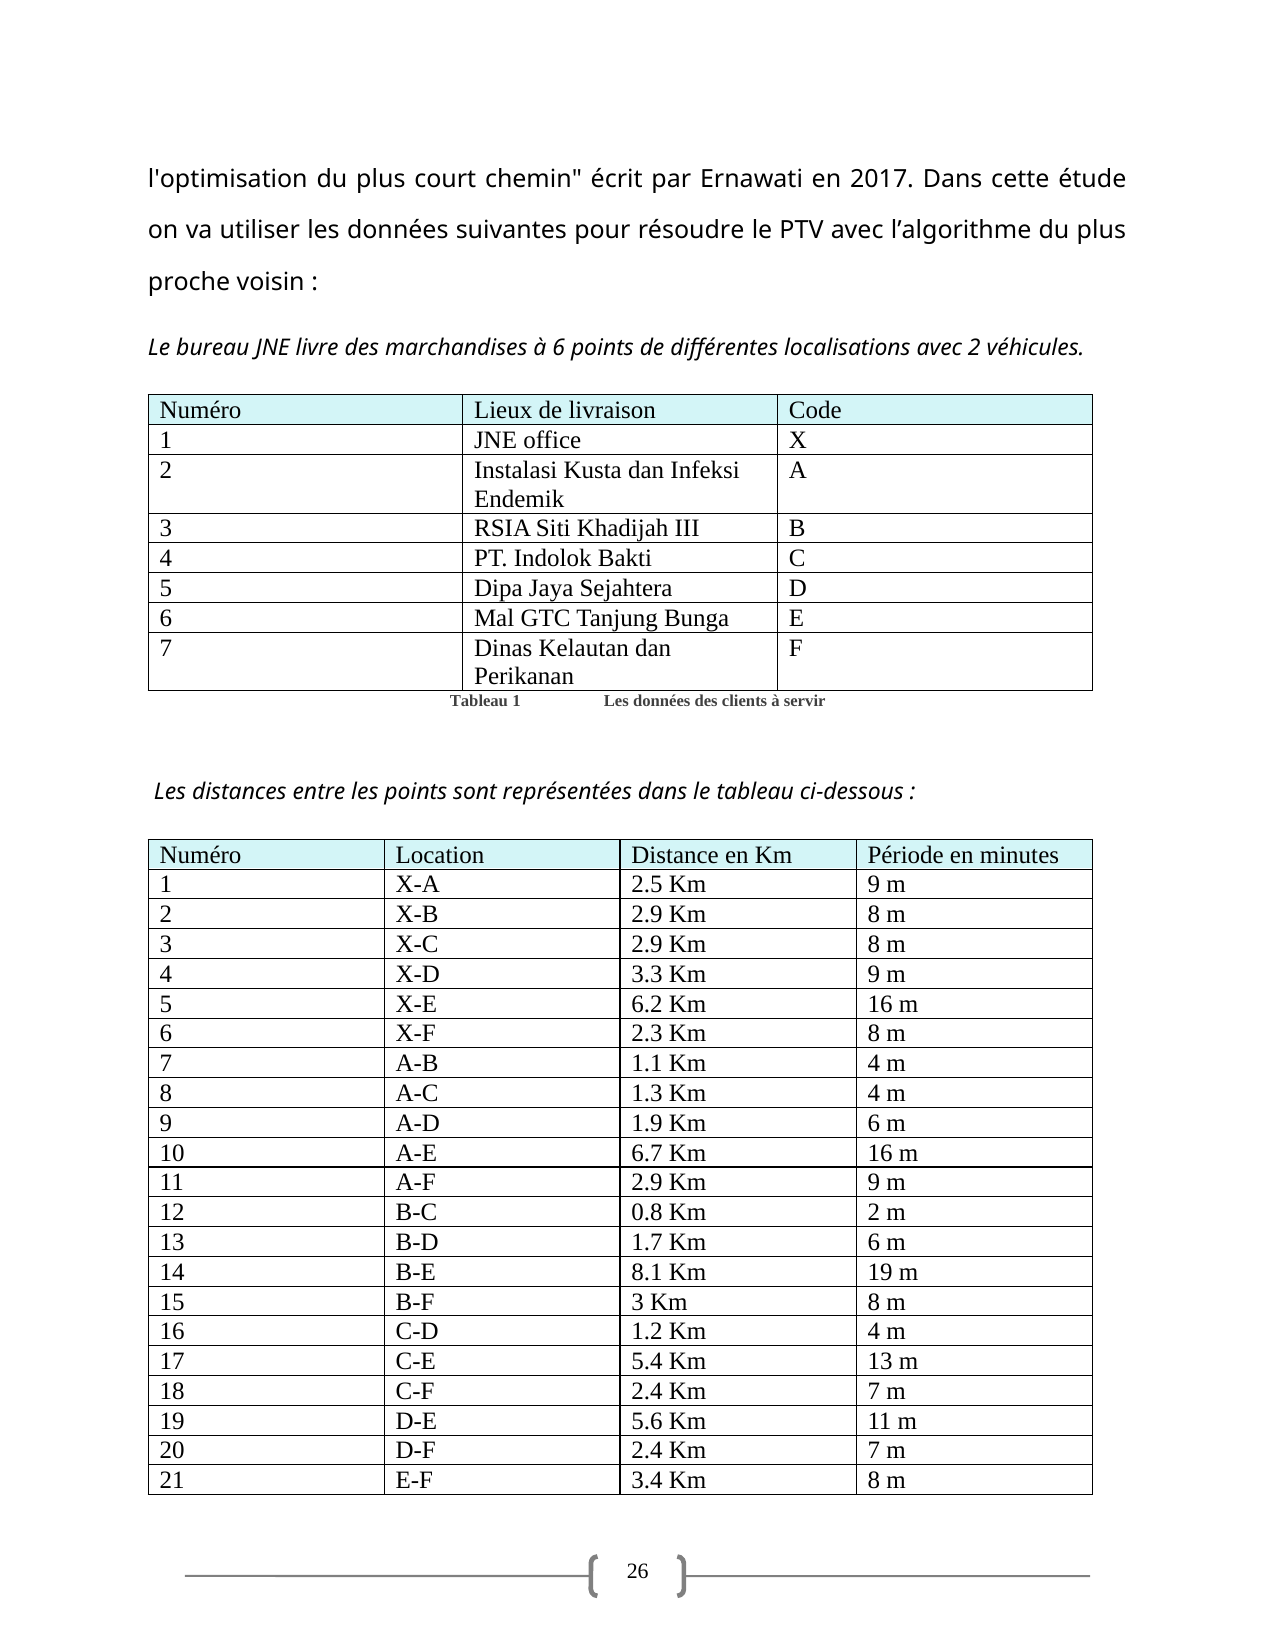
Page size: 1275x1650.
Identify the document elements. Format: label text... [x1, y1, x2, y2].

table_cell 16 m [857, 1138, 1092, 1166]
text Les distances entre les points sont représentées dans le tableau ci-dessous : [148, 775, 1127, 806]
table_cell 4 [149, 543, 462, 572]
table_cell 10 [149, 1138, 384, 1166]
table_header Location [385, 840, 619, 868]
table_cell 5.4 Km [621, 1346, 856, 1375]
table_cell 13 m [857, 1346, 1092, 1375]
text Tableau 1 Les données des clients à servir [148, 691, 1127, 710]
table_cell 11 [149, 1168, 384, 1196]
table_cell X-D [385, 959, 619, 988]
text Le bureau JNE livre des marchandises à 6 points de différentes localisations avec 2 véhicules. [148, 331, 1127, 362]
table_cell 1 [149, 425, 462, 454]
table_cell D [778, 573, 1092, 602]
table_cell 6.7 Km [621, 1138, 856, 1166]
table_cell 1.7 Km [621, 1227, 856, 1256]
table_cell 4 m [857, 1048, 1092, 1077]
table_cell 2.9 Km [621, 1168, 856, 1196]
table_cell Mal GTC Tanjung Bunga [463, 603, 777, 632]
table_cell RSIA Siti Khadijah III [463, 514, 777, 542]
table_cell A-F [385, 1168, 619, 1196]
table_cell D-E [385, 1406, 619, 1434]
table_cell X [778, 425, 1092, 454]
table_cell 8 m [857, 899, 1092, 928]
table_cell 2 [149, 899, 384, 928]
table_cell E-F [385, 1465, 619, 1494]
table_cell A-D [385, 1108, 619, 1137]
table_cell PT. Indolok Bakti [463, 543, 777, 572]
table_cell 9 [149, 1108, 384, 1137]
table_cell X-B [385, 899, 619, 928]
table_cell 5 [149, 573, 462, 602]
table_cell 6 m [857, 1108, 1092, 1137]
table_cell 7 m [857, 1376, 1092, 1405]
table_cell Instalasi Kusta dan Infeksi Endemik [463, 455, 777, 512]
table_cell 2 [149, 455, 462, 512]
table_cell B-D [385, 1227, 619, 1256]
table_cell 6.2 Km [621, 989, 856, 1017]
table_cell 8 m [857, 929, 1092, 958]
table_cell 3 Km [621, 1287, 856, 1315]
table_cell 2.4 Km [621, 1376, 856, 1405]
table_cell Dinas Kelautan dan Perikanan [463, 633, 777, 690]
table_cell 4 m [857, 1316, 1092, 1345]
table_cell C-D [385, 1316, 619, 1345]
table_cell 3 [149, 514, 462, 542]
table_header Distance en Km [621, 840, 856, 868]
table_cell 0.8 Km [621, 1197, 856, 1226]
table_cell 19 m [857, 1257, 1092, 1286]
table_cell 16 m [857, 989, 1092, 1017]
table_cell A-E [385, 1138, 619, 1166]
table_header Numéro [149, 840, 384, 868]
table_cell F [778, 633, 1092, 690]
table_cell 6 [149, 603, 462, 632]
table_cell A [778, 455, 1092, 512]
table_cell 21 [149, 1465, 384, 1494]
table_cell C [778, 543, 1092, 572]
table_cell 9 m [857, 870, 1092, 898]
table_cell 8 m [857, 1465, 1092, 1494]
table_header Période en minutes [857, 840, 1092, 868]
table_cell 14 [149, 1257, 384, 1286]
table_cell 6 m [857, 1227, 1092, 1256]
table_cell 8 [149, 1078, 384, 1107]
table_cell X-E [385, 989, 619, 1017]
table_header Numéro [149, 395, 462, 424]
table_cell E [778, 603, 1092, 632]
table_cell 5 [149, 989, 384, 1017]
table_cell 2.3 Km [621, 1019, 856, 1047]
table_cell 2.5 Km [621, 870, 856, 898]
table_cell 8.1 Km [621, 1257, 856, 1286]
table_cell 3.4 Km [621, 1465, 856, 1494]
table_cell B [778, 514, 1092, 542]
table_cell D-F [385, 1436, 619, 1464]
table_cell 3.3 Km [621, 959, 856, 988]
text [148, 161, 1127, 297]
table_cell 2.4 Km [621, 1436, 856, 1464]
table_cell 15 [149, 1287, 384, 1315]
table_cell 11 m [857, 1406, 1092, 1434]
table_cell X-C [385, 929, 619, 958]
table_cell X-A [385, 870, 619, 898]
table_header Code [778, 395, 1092, 424]
table_cell 3 [149, 929, 384, 958]
table_cell 6 [149, 1019, 384, 1047]
table_cell Dipa Jaya Sejahtera [463, 573, 777, 602]
table_header Lieux de livraison [463, 395, 777, 424]
table_cell C-E [385, 1346, 619, 1375]
table_cell A-B [385, 1048, 619, 1077]
table_cell 5.6 Km [621, 1406, 856, 1434]
table_cell B-E [385, 1257, 619, 1286]
table_cell 7 [149, 633, 462, 690]
table_cell 1.3 Km [621, 1078, 856, 1107]
table_cell 18 [149, 1376, 384, 1405]
table_cell 8 m [857, 1019, 1092, 1047]
table_cell 9 m [857, 1168, 1092, 1196]
table_cell A-C [385, 1078, 619, 1107]
table_cell 9 m [857, 959, 1092, 988]
table_cell 17 [149, 1346, 384, 1375]
table_cell 1.9 Km [621, 1108, 856, 1137]
table_cell 20 [149, 1436, 384, 1464]
table_cell 4 m [857, 1078, 1092, 1107]
table_cell 7 m [857, 1436, 1092, 1464]
table_cell 16 [149, 1316, 384, 1345]
table_cell 2.9 Km [621, 899, 856, 928]
table_cell 1.1 Km [621, 1048, 856, 1077]
table_cell 12 [149, 1197, 384, 1226]
table_cell C-F [385, 1376, 619, 1405]
table_cell 1.2 Km [621, 1316, 856, 1345]
table_cell 8 m [857, 1287, 1092, 1315]
table_cell 1 [149, 870, 384, 898]
table_cell 19 [149, 1406, 384, 1434]
table_cell 4 [149, 959, 384, 988]
table_cell X-F [385, 1019, 619, 1047]
table_cell 2 m [857, 1197, 1092, 1226]
table_cell JNE office [463, 425, 777, 454]
table_cell 7 [149, 1048, 384, 1077]
table_cell B-F [385, 1287, 619, 1315]
table_cell B-C [385, 1197, 619, 1226]
table_cell 13 [149, 1227, 384, 1256]
table_cell 2.9 Km [621, 929, 856, 958]
